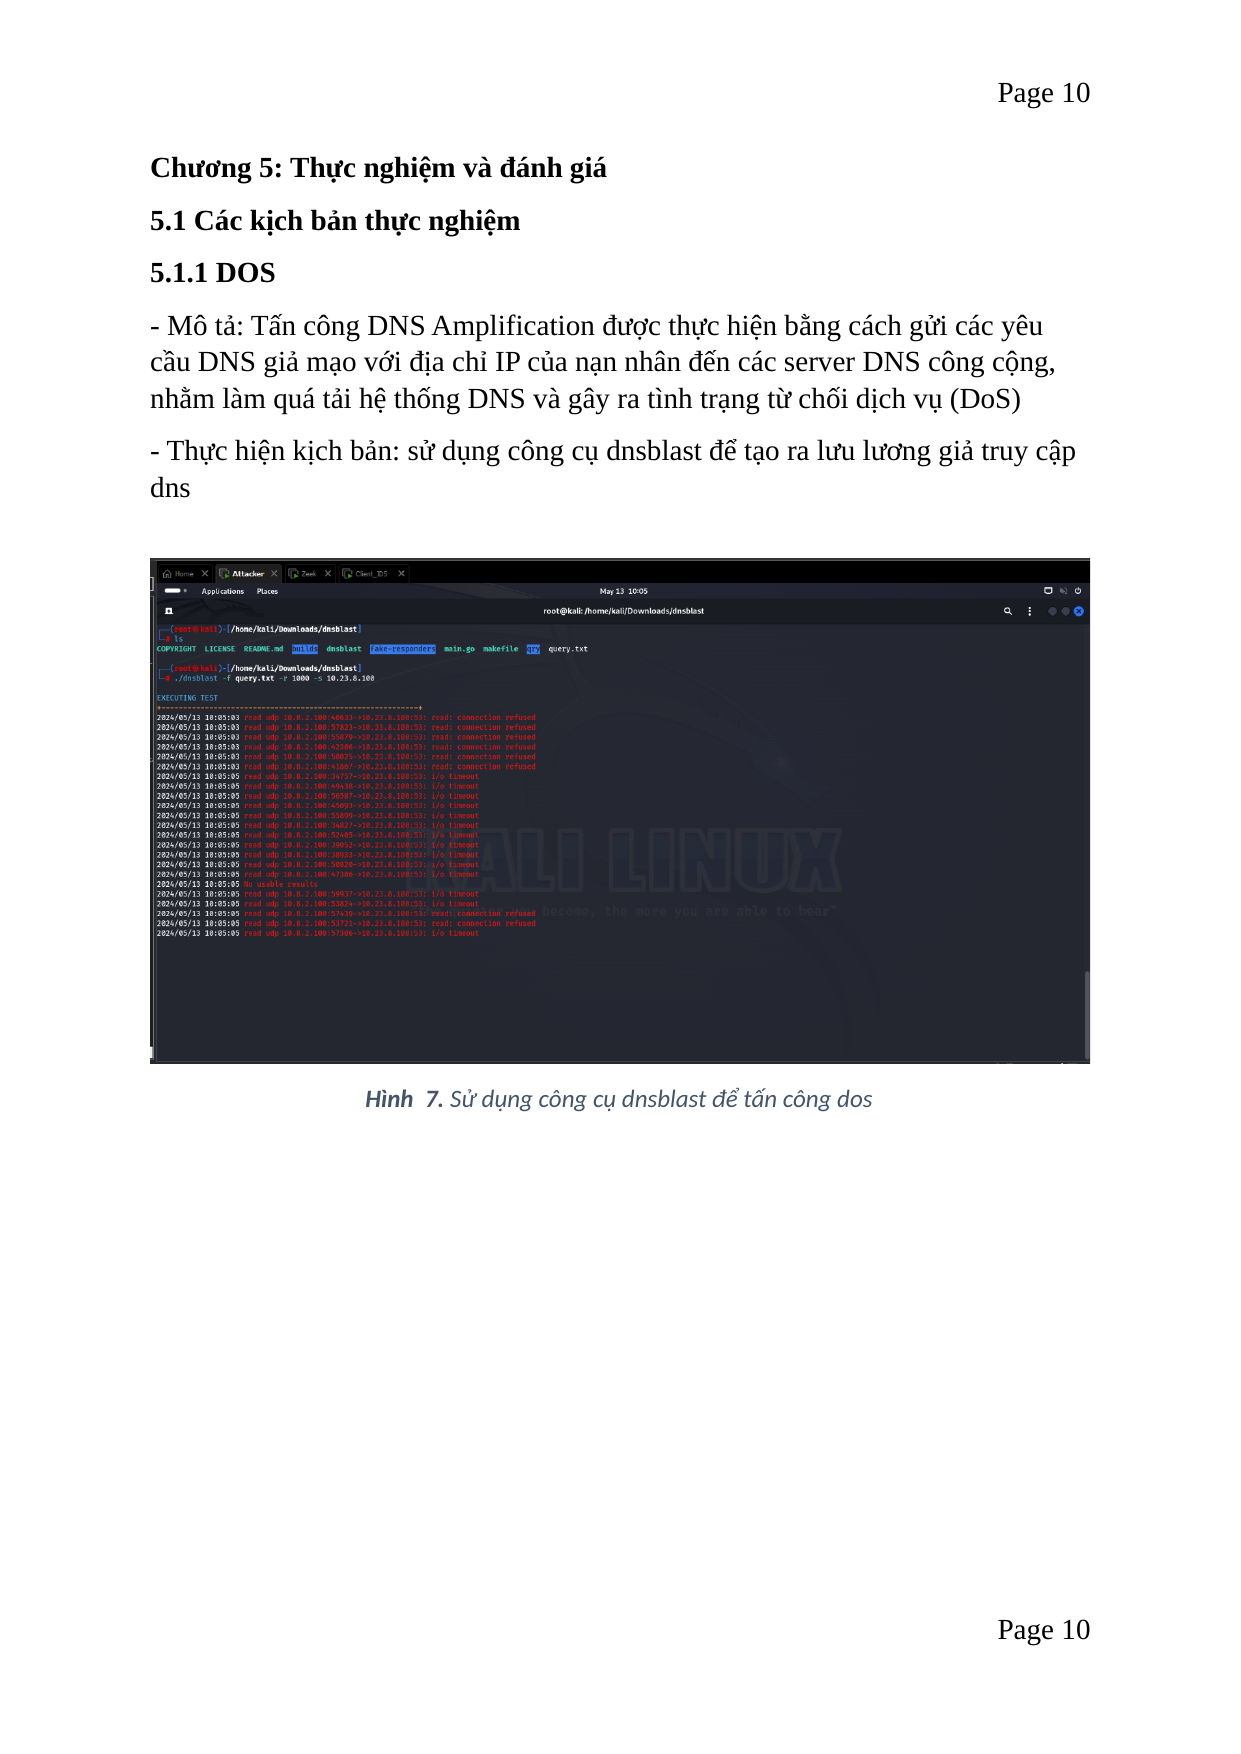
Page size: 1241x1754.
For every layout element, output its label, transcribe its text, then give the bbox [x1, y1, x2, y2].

text - Thực hiện kịch bản: sử dụng công cụ dnsblast để tạo ra lưu lương giả truy cập dns [150, 433, 1090, 503]
text 5.1.1 DOS [150, 256, 1090, 289]
picture [150, 558, 1091, 1064]
text Chương 5: Thực nghiệm và đánh giá [150, 150, 1090, 183]
text - Mô tả: Tấn công DNS Amplification được thực hiện bằng cách gửi các yêu cầu DNS giả mạo với địa chỉ IP của nạn nhân đến các server DNS công cộng, nhằm làm quá tải hệ thống DNS và gây ra tình trạng từ chối dịch vụ (DoS) [150, 308, 1090, 414]
text Hình 7. Sử dụng công cụ dnsblast để tấn công dos [150, 1083, 1090, 1113]
text 5.1 Các kịch bản thực nghiệm [150, 203, 1090, 236]
